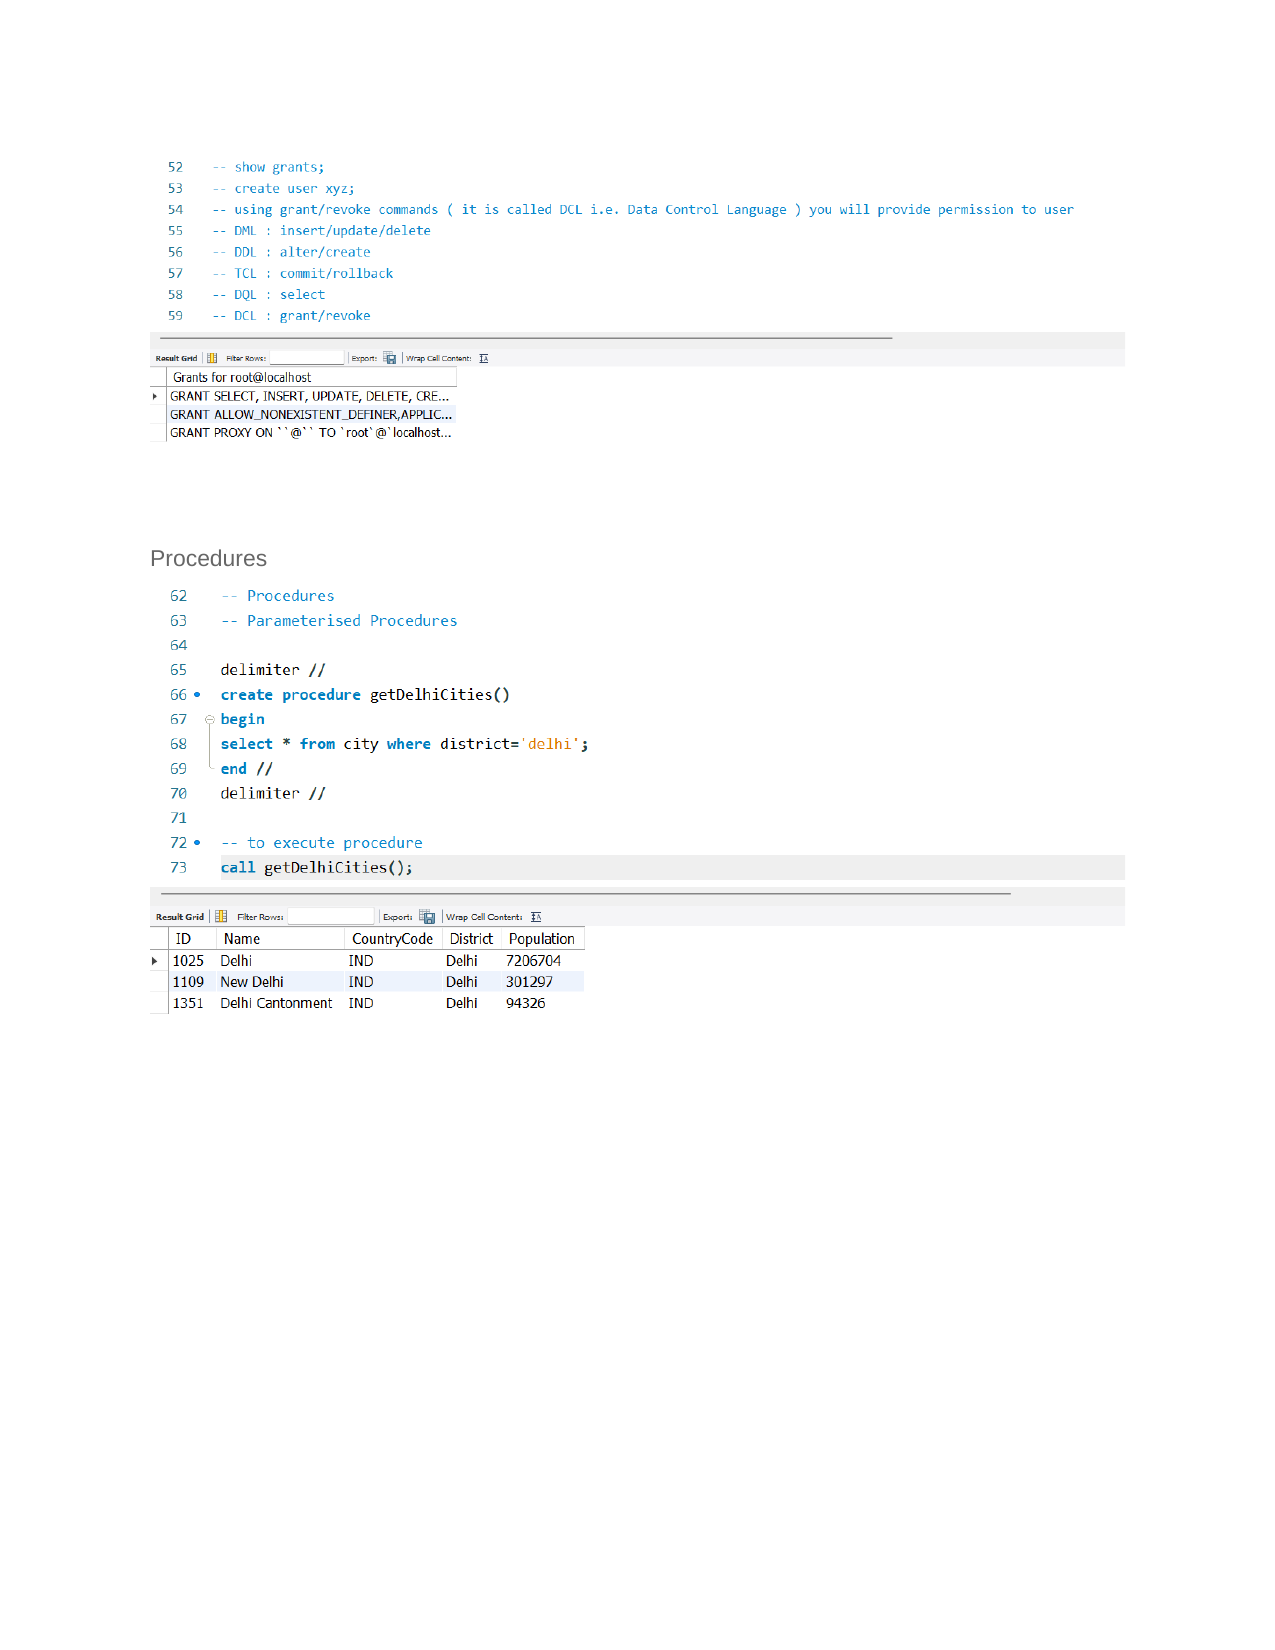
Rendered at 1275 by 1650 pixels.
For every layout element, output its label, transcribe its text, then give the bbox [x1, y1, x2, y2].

picture [150, 150, 1125, 486]
picture [150, 583, 1125, 1044]
subtitle Procedures [150, 544, 1125, 571]
